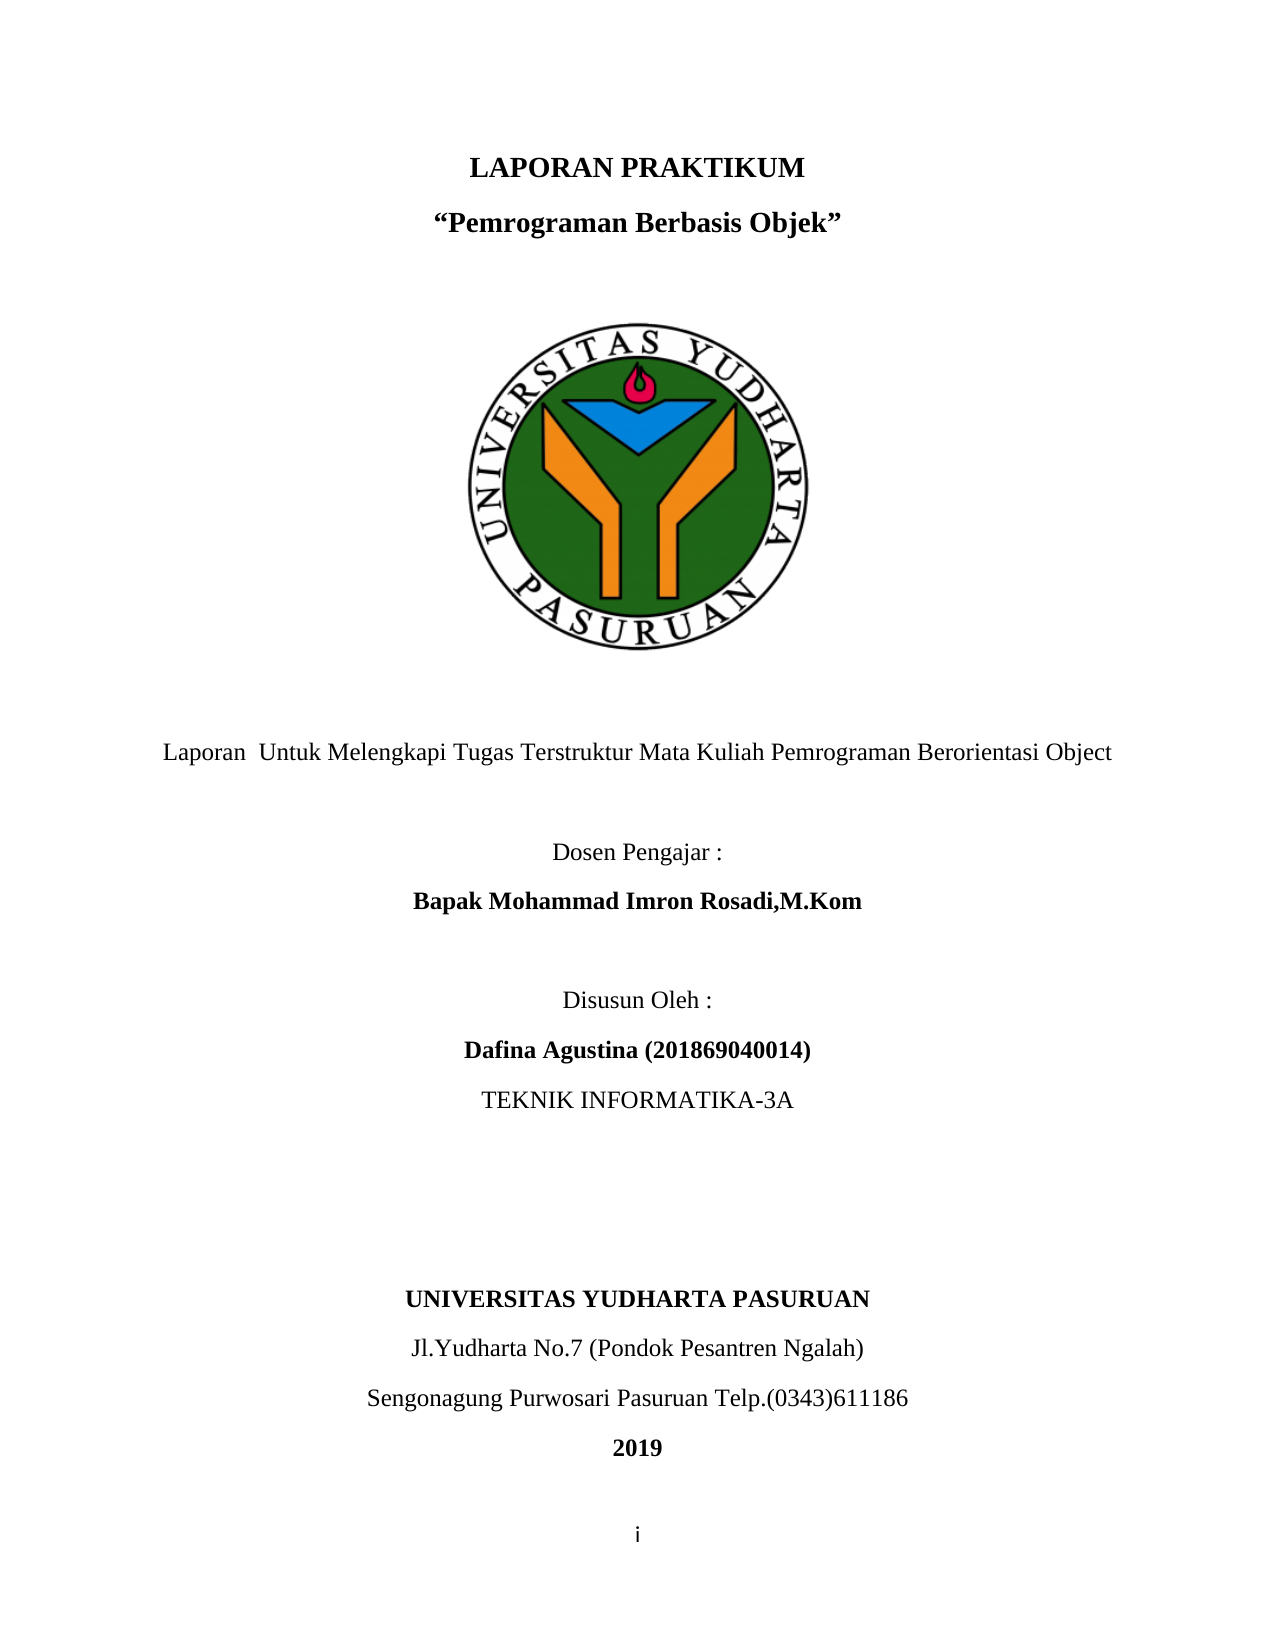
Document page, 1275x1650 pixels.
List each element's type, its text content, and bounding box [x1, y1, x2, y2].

picture [461, 315, 814, 656]
text Dafina Agustina (201869040014) [150, 1035, 1125, 1064]
text Laporan Untuk Melengkapi Tugas Terstruktur Mata Kuliah Pemrograman Berorientasi Object [150, 737, 1125, 766]
text Bapak Mohammad Imron Rosadi,M.Kom [150, 886, 1125, 915]
text Dosen Pengajar : [150, 837, 1125, 865]
text Jl.Yudharta No.7 (Pondok Pesantren Ngalah) [150, 1333, 1125, 1362]
text Sengonagung Purwosari Pasuruan Telp.(0343)611186 [150, 1383, 1125, 1412]
text LAPORAN PRAKTIKUM [150, 150, 1125, 183]
text “Pemrograman Berbasis Objek” [150, 205, 1125, 239]
text TEKNIK INFORMATIKA-3A [150, 1085, 1125, 1114]
text UNIVERSITAS YUDHARTA PASURUAN [150, 1284, 1125, 1312]
text Disusun Oleh : [150, 986, 1125, 1014]
text 2019 [150, 1433, 1125, 1462]
